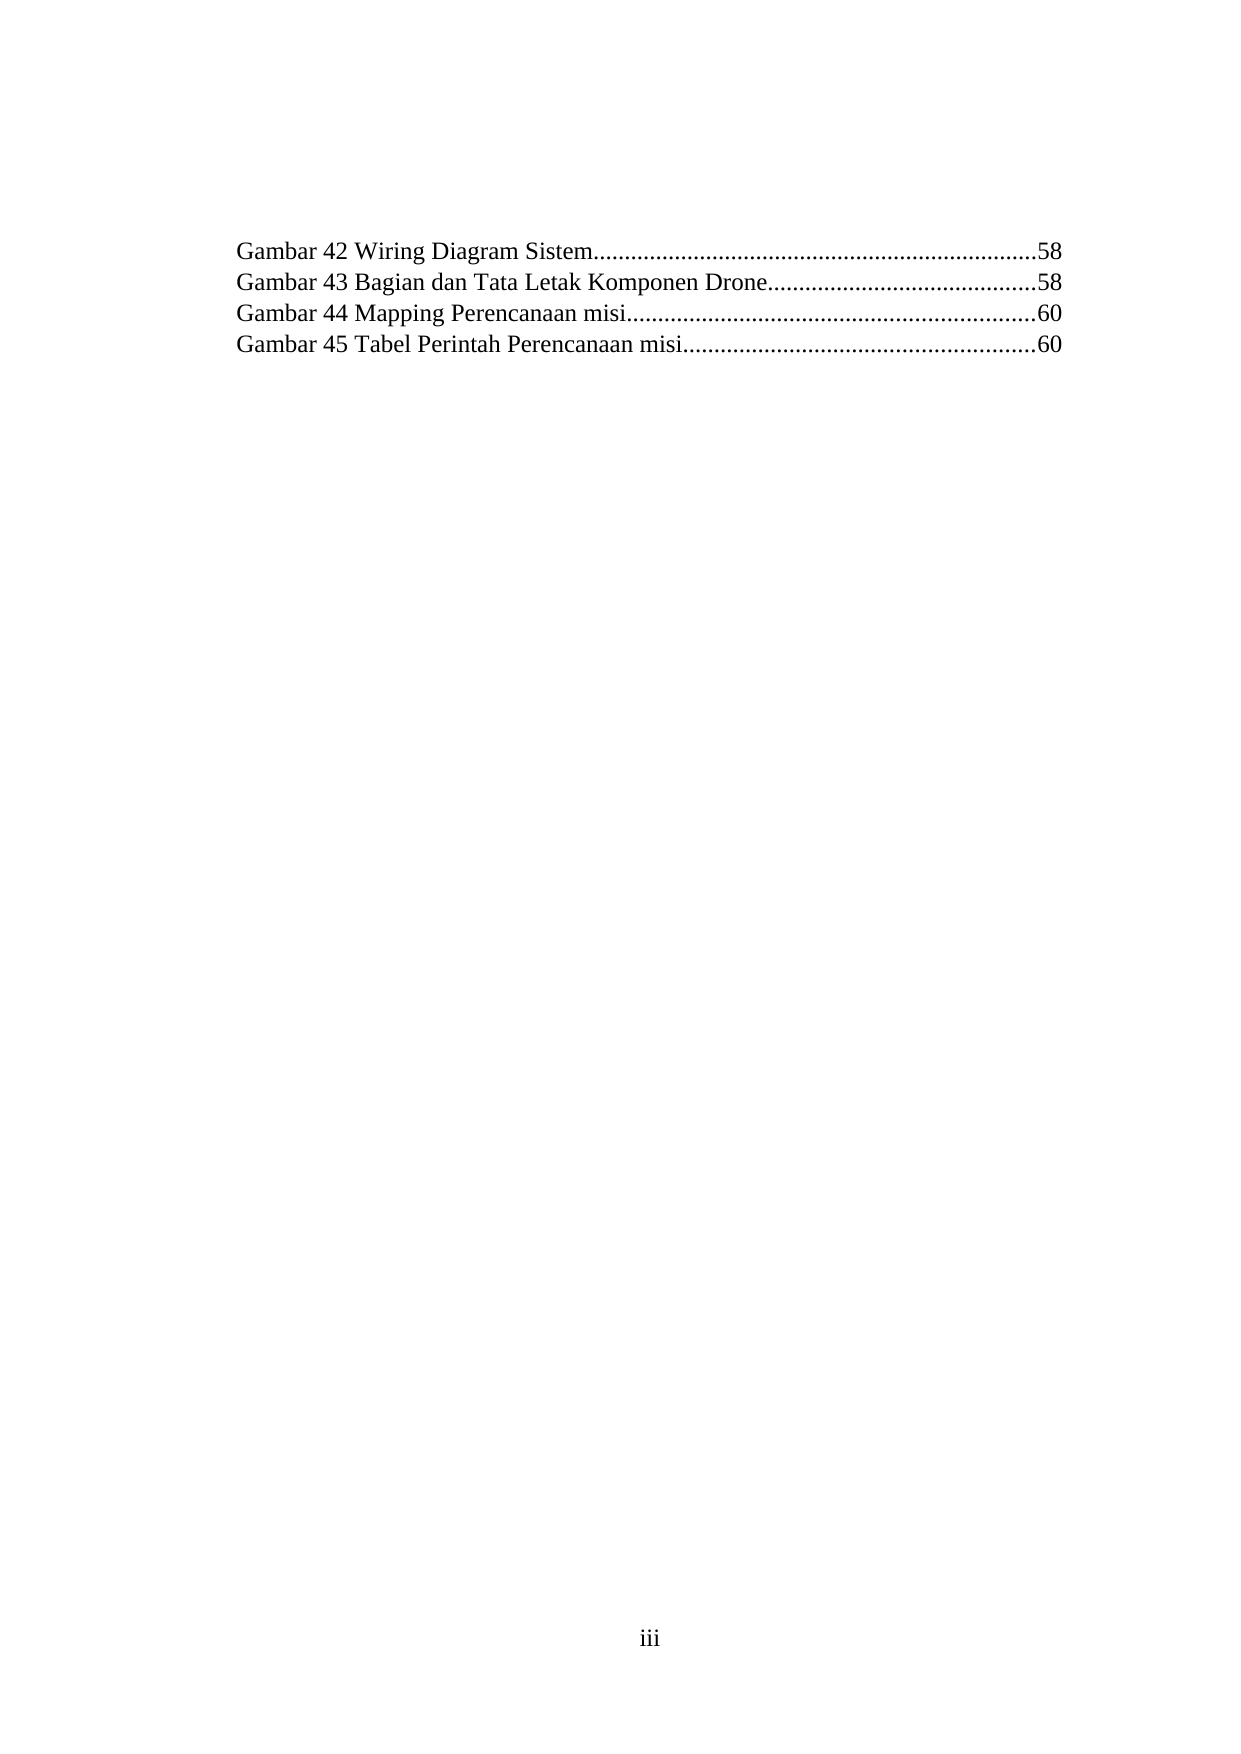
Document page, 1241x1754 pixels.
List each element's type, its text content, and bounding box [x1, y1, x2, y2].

text Gambar 45 Tabel Perintah Perencanaan misi 60 [236, 329, 1063, 358]
text Gambar 44 Mapping Perencanaan misi 60 [236, 298, 1063, 327]
text Gambar 42 Wiring Diagram Sistem 58 [236, 236, 1063, 265]
text Gambar 43 Bagian dan Tata Letak Komponen Drone 58 [236, 267, 1063, 296]
